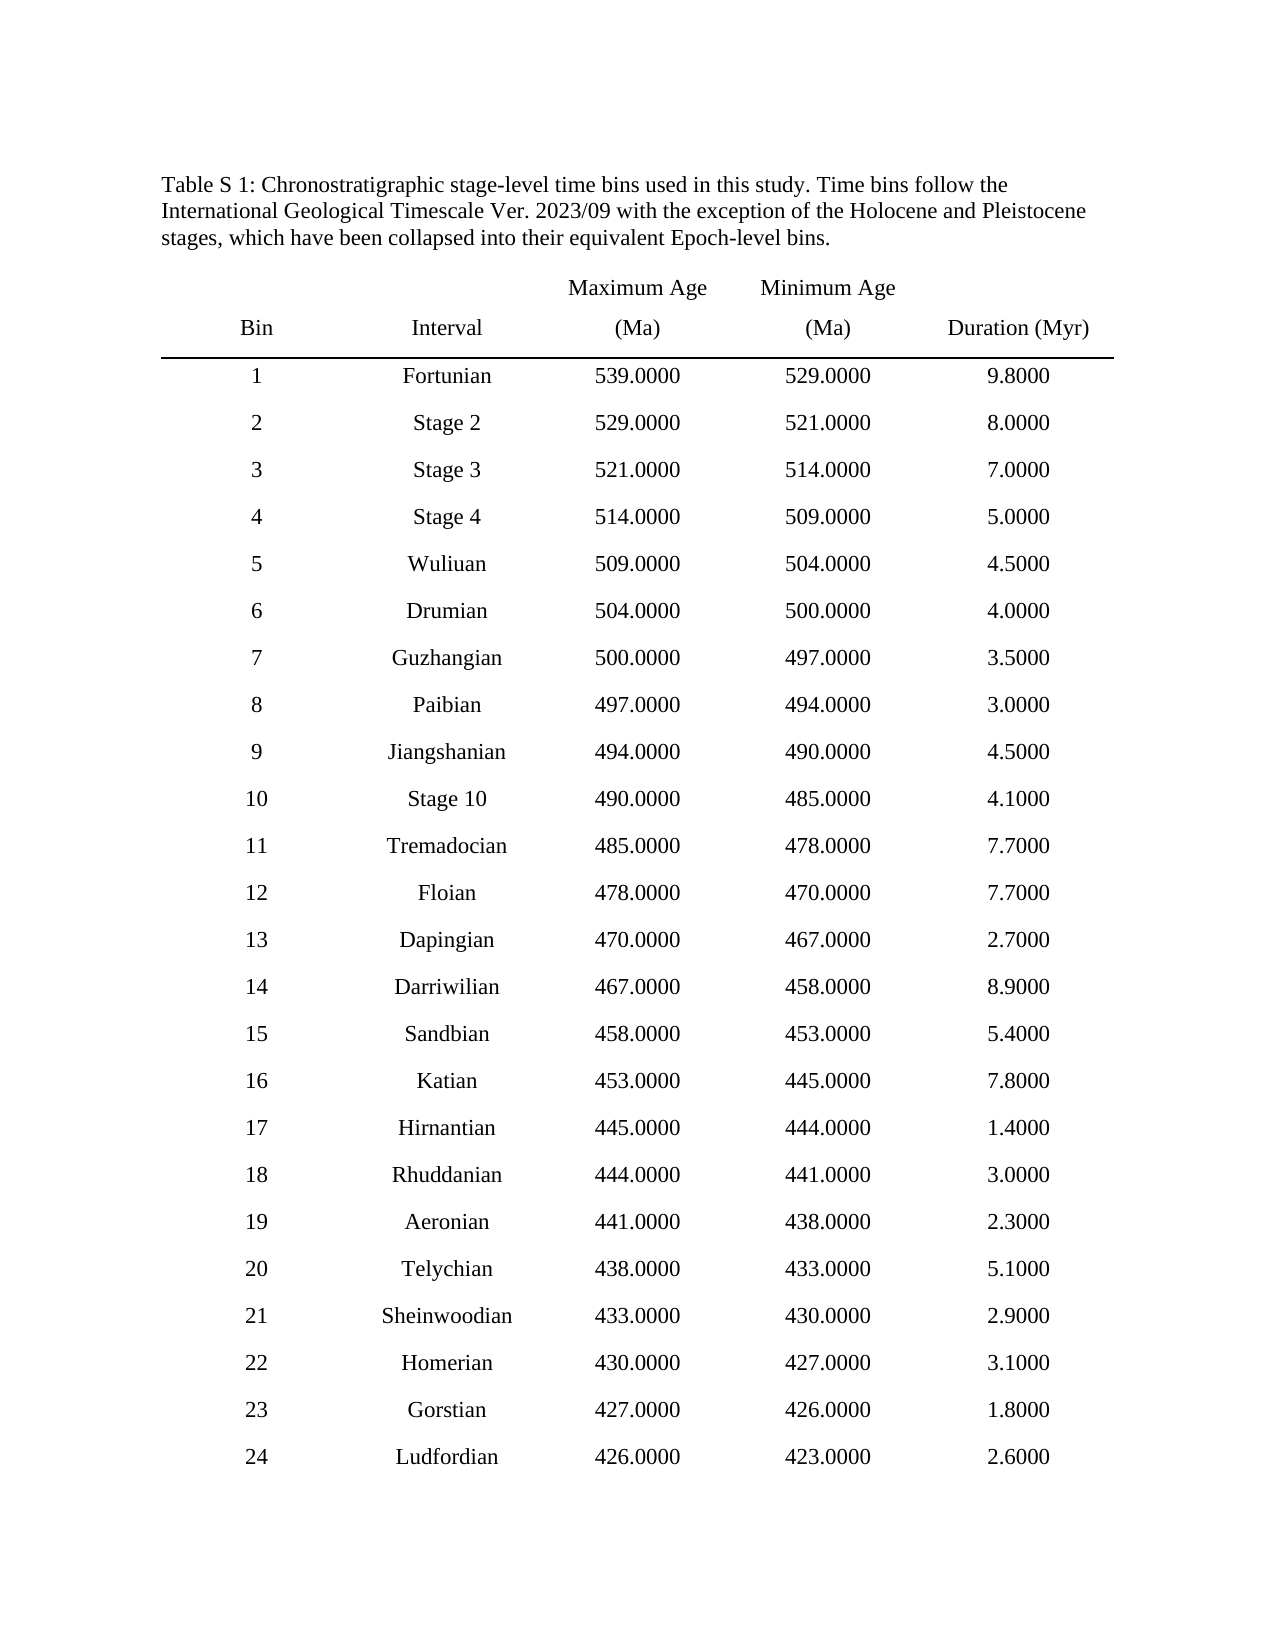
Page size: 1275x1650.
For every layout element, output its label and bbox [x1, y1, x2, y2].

table_header [150, 150, 1125, 1486]
